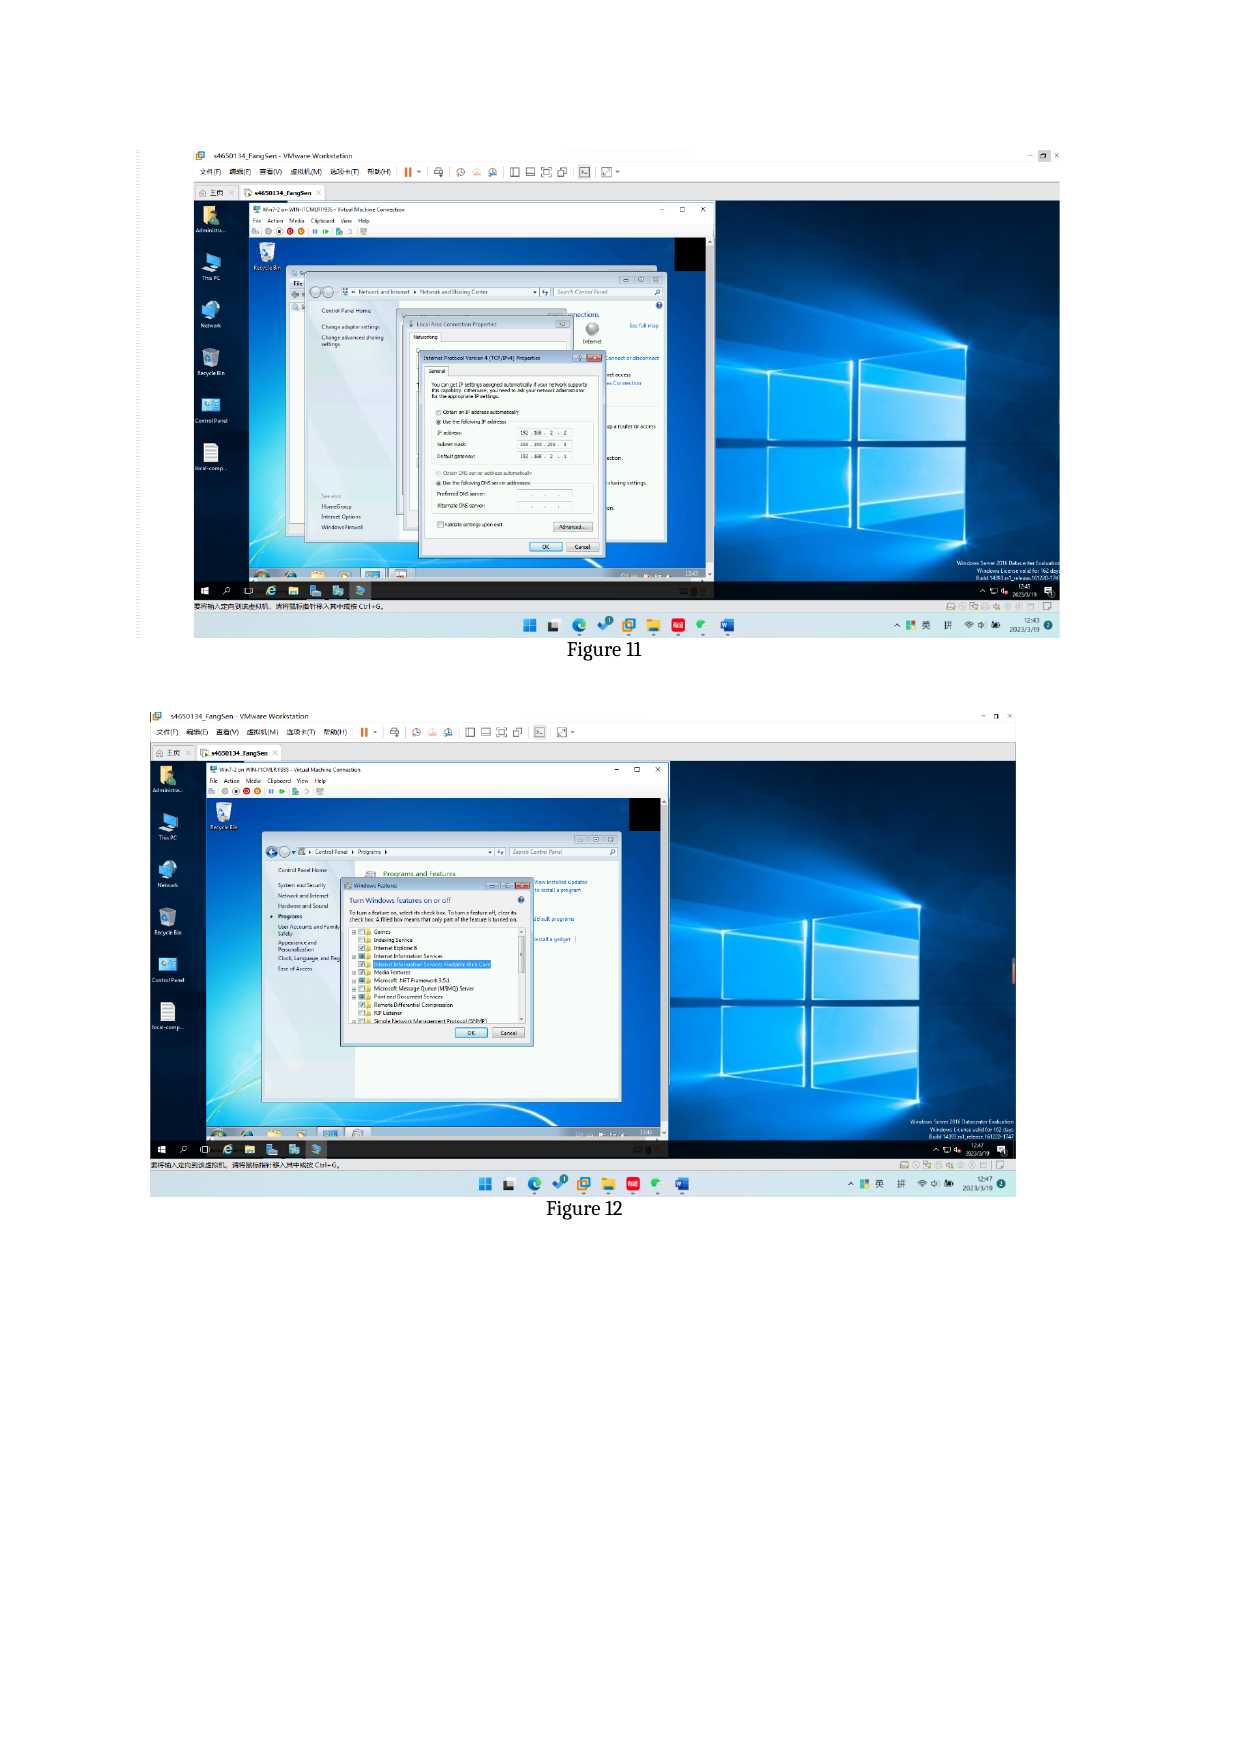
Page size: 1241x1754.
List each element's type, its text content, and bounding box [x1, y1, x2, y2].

picture [193, 150, 1060, 638]
picture [150, 712, 1016, 1197]
